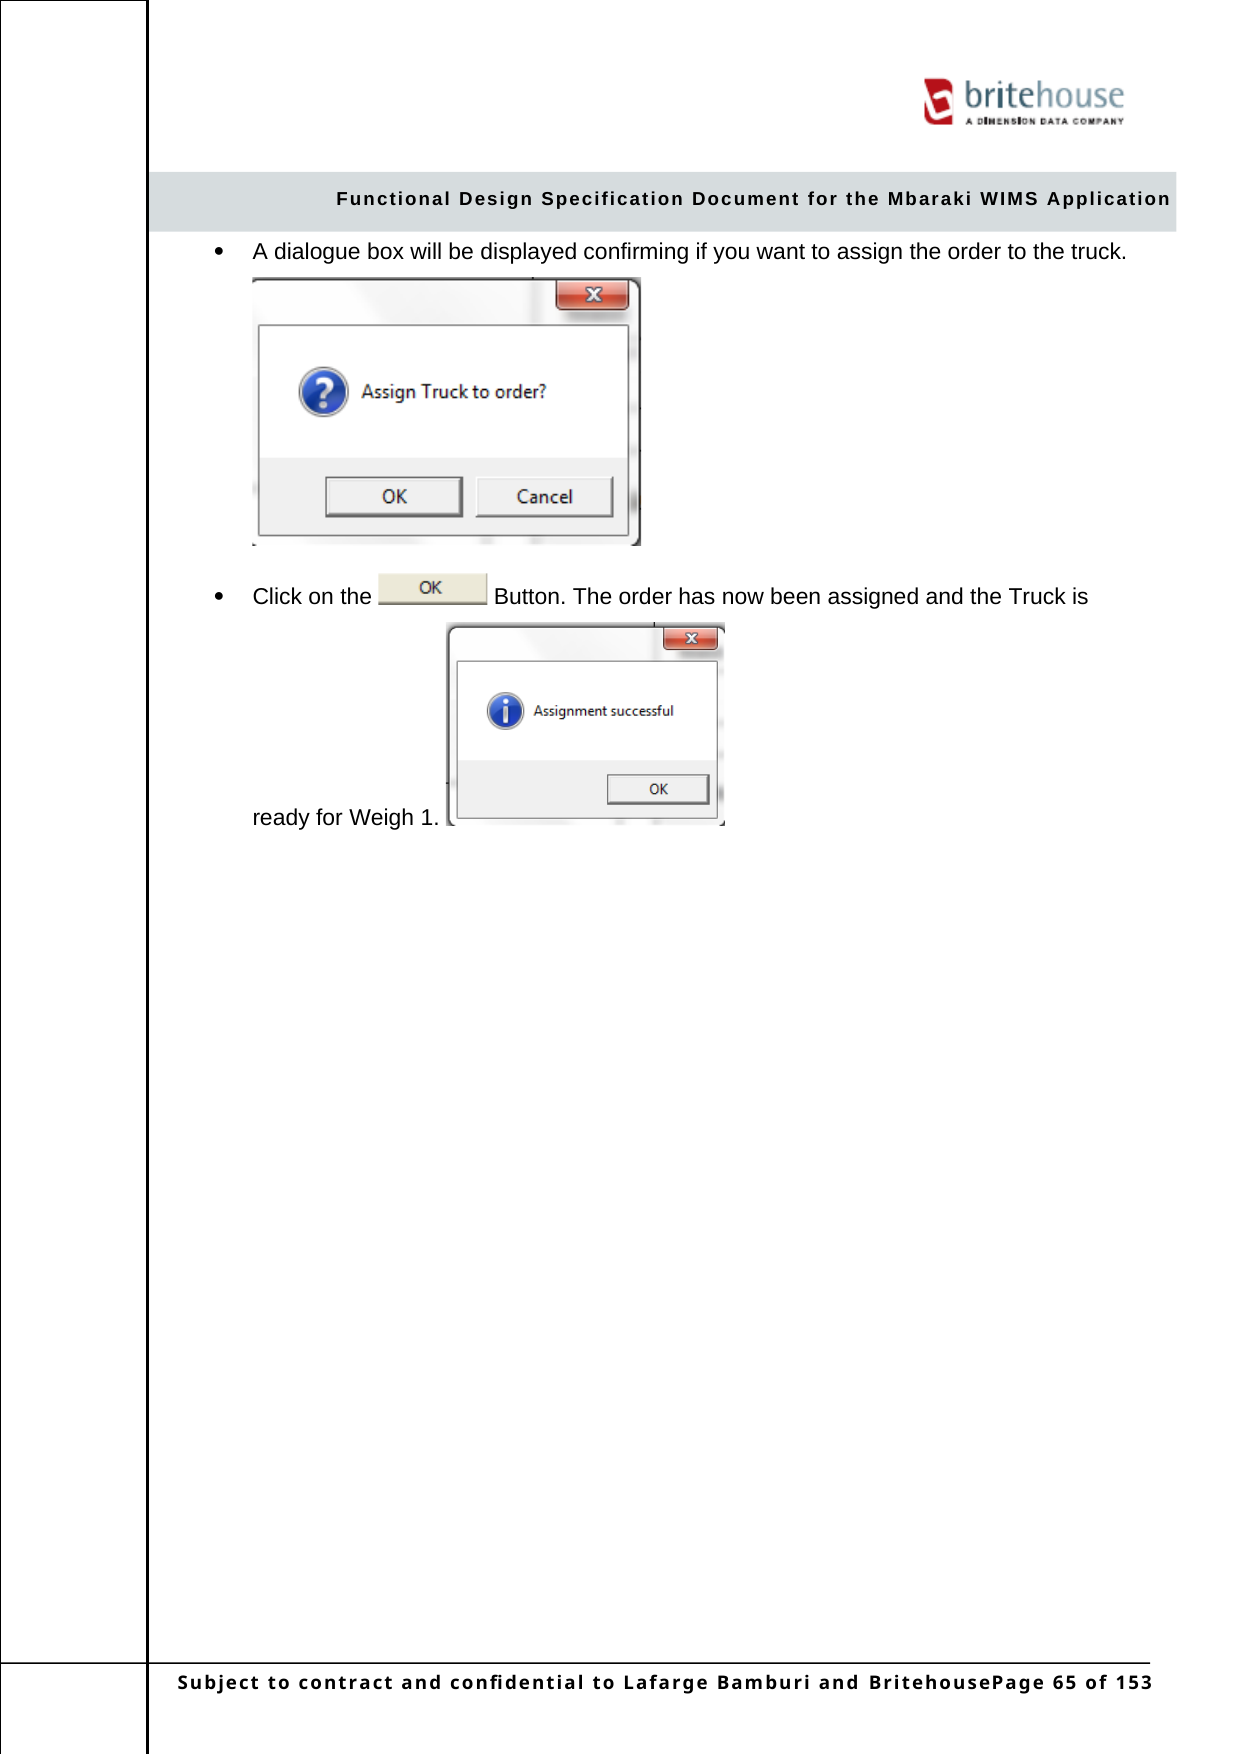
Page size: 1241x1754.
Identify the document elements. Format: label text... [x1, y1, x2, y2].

picture [252, 277, 642, 546]
picture [908, 58, 1144, 140]
picture [378, 572, 488, 605]
picture [445, 622, 725, 826]
